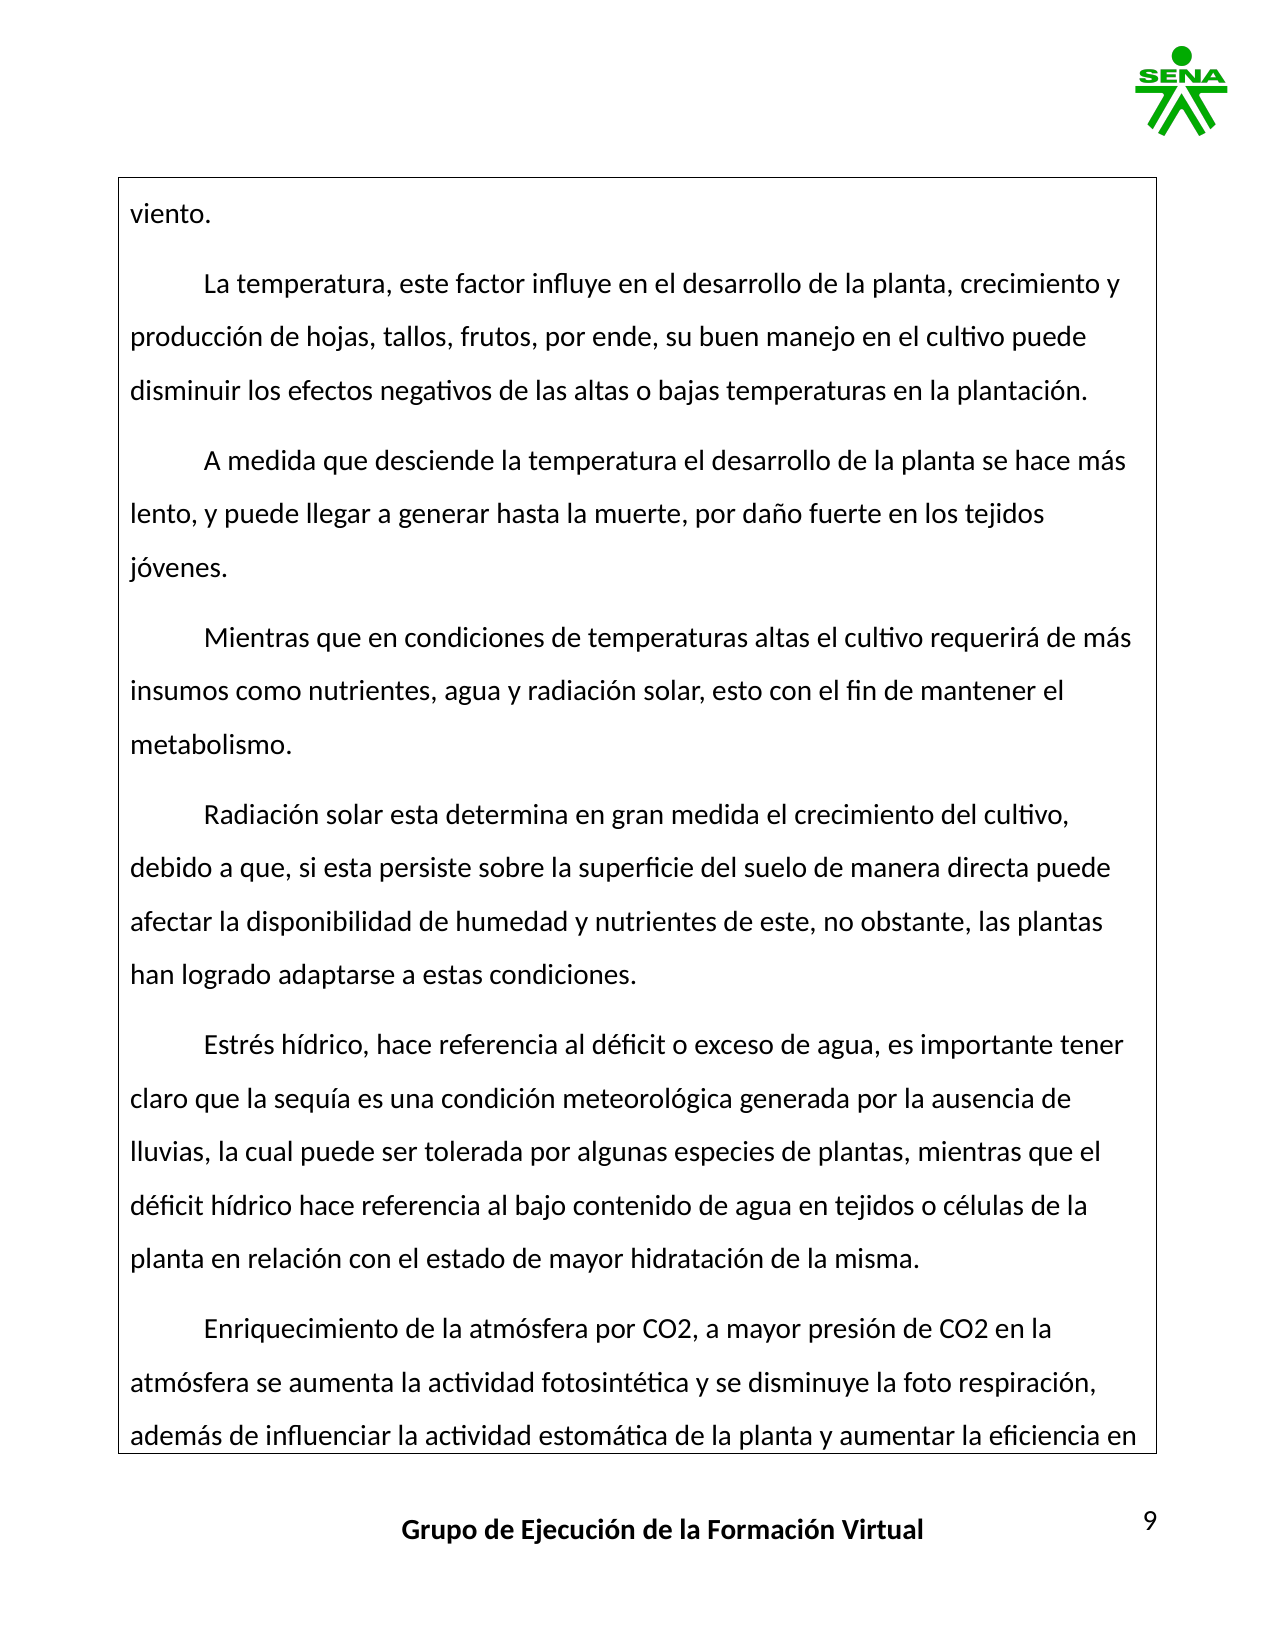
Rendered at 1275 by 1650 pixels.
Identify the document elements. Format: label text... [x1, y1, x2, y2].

picture [1135, 46, 1228, 136]
